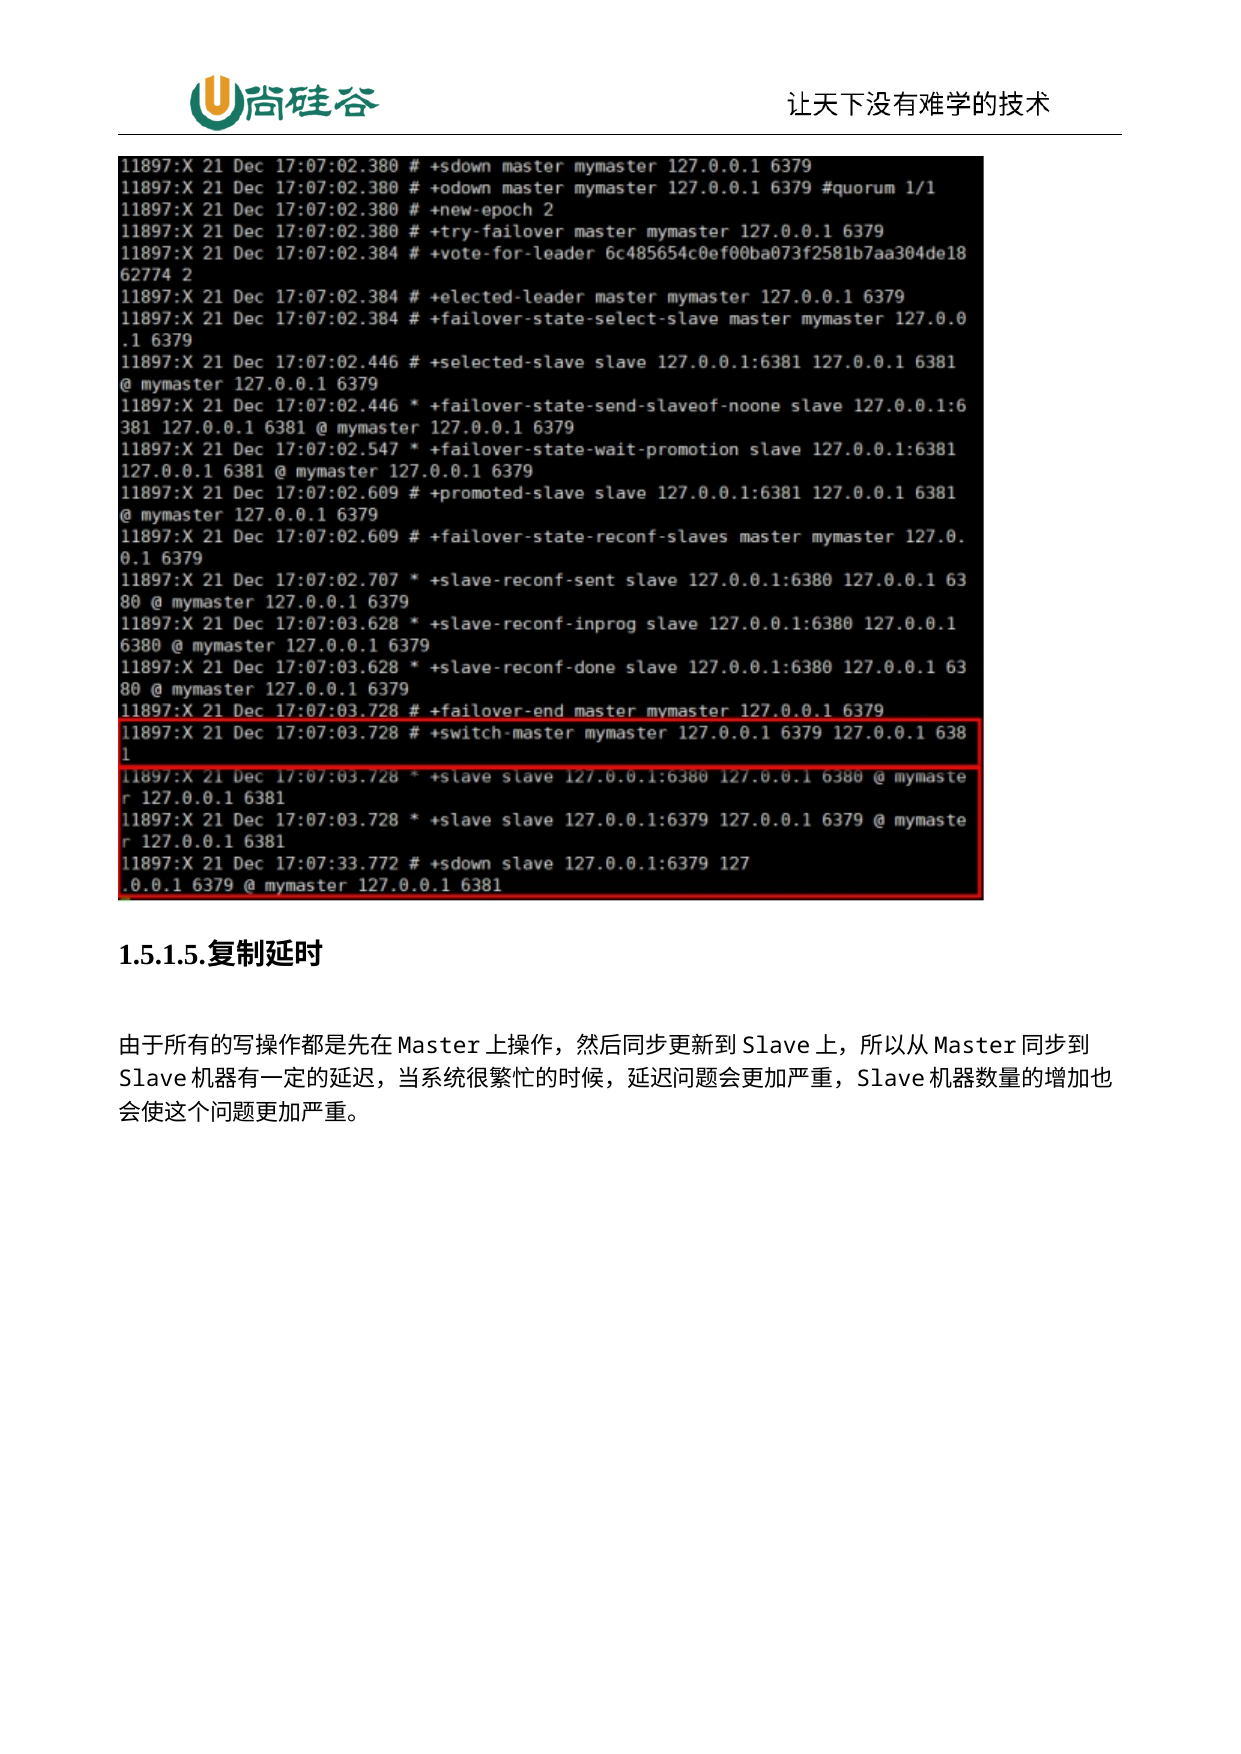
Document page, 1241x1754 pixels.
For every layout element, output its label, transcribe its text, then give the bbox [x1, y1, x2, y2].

list 复制延时 [118, 931, 1122, 973]
text 由于所有的写操作都是先在Master上操作，然后同步更新到Slave上，所以从Master同步到Slave机器有一定的延迟，当系统很繁忙的时候，延迟问题会更加严重，Slave机器数量的增加也会使这个问题更加严重。 [118, 1027, 1122, 1127]
picture [187, 73, 1053, 132]
picture [118, 156, 984, 902]
